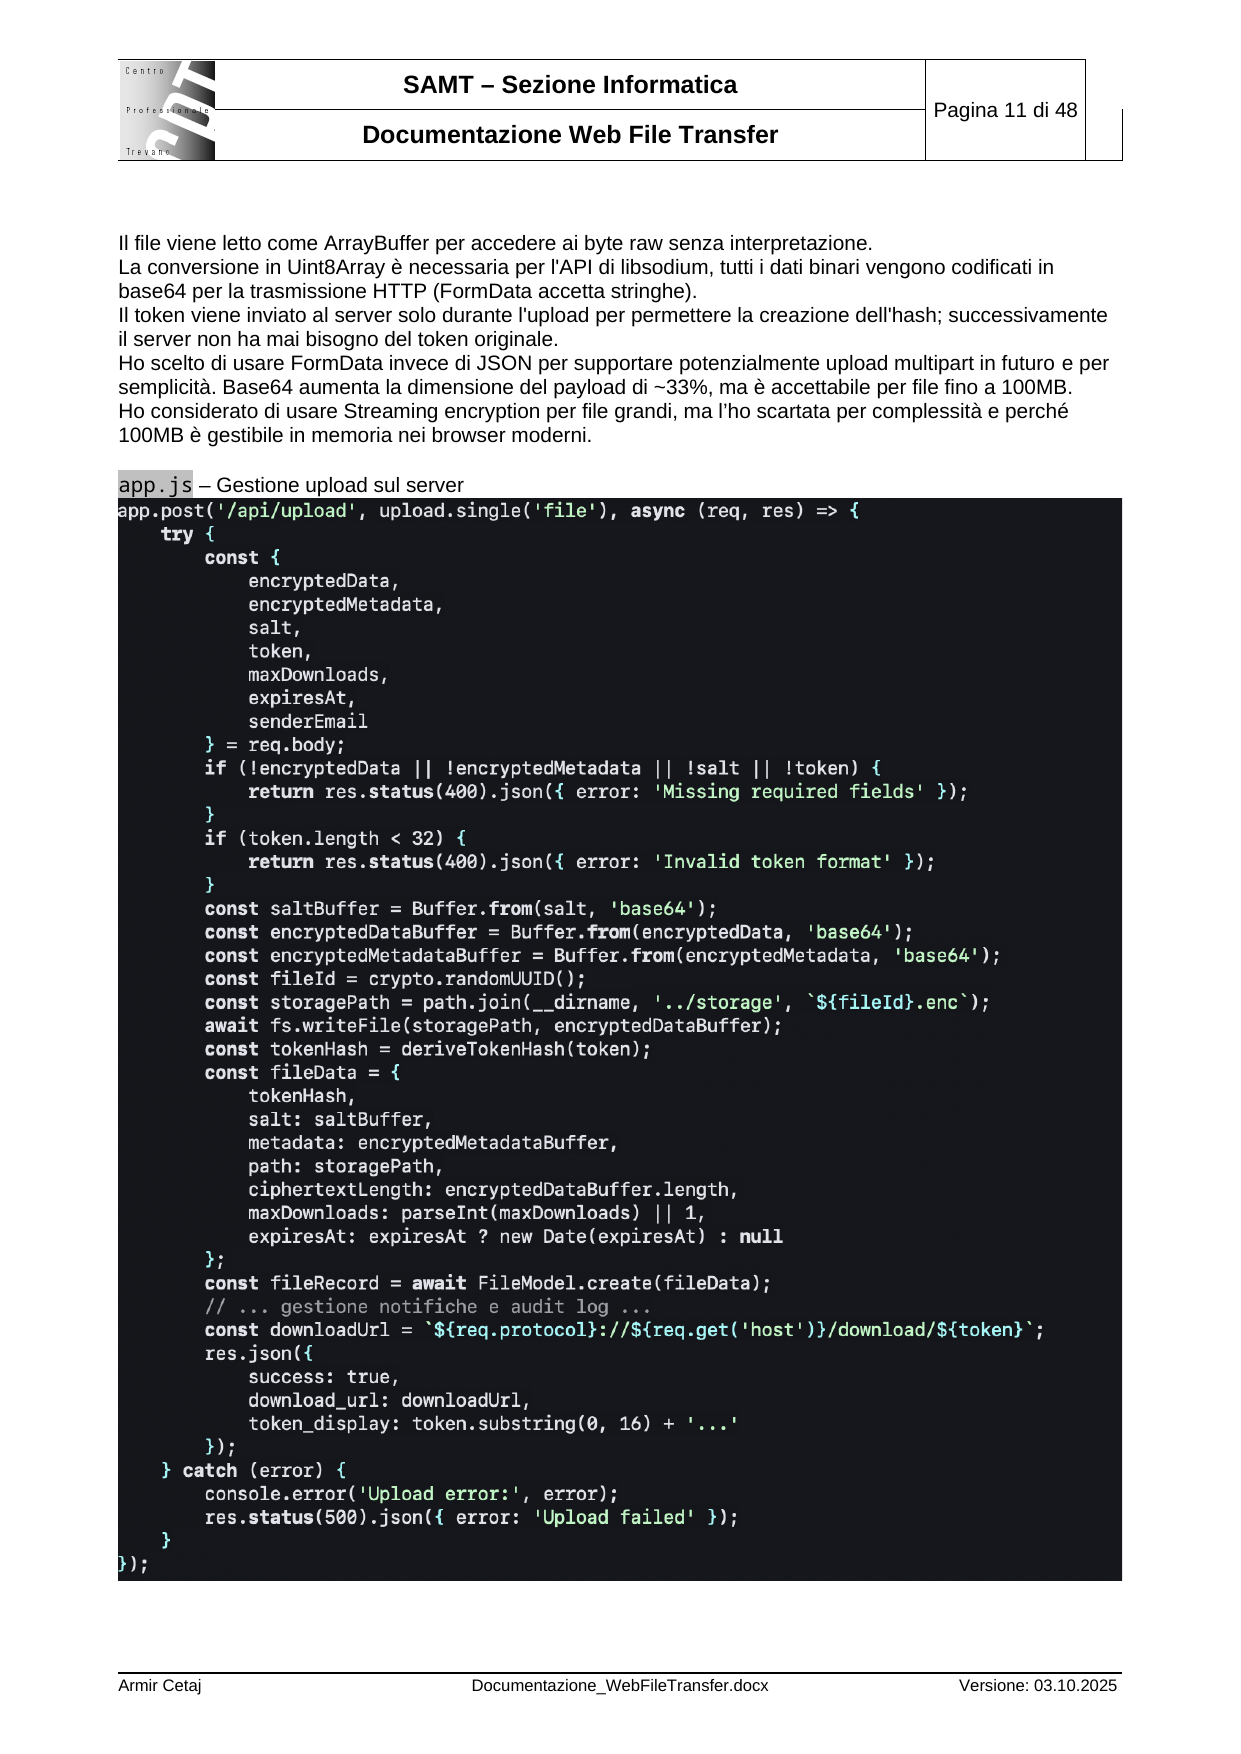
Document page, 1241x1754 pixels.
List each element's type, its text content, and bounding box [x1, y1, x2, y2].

text Ho scelto di usare FormData invece di JSON per supportare potenzialmente upload multipart in futuro e per semplicità. Base64 aumenta la dimensione del payload di ~33%, ma è accettabile per file fino a 100MB. [118, 351, 1122, 398]
text Ho considerato di usare Streaming encryption per file grandi, ma l’ho scartata per complessità e perché 100MB è gestibile in memoria nei browser moderni. [118, 398, 1122, 446]
text La conversione in Uint8Array è necessaria per l'API di libsodium, tutti i dati binari vengono codificati in base64 per la trasmissione HTTP (FormData accetta stringhe). [118, 255, 1122, 303]
picture [118, 498, 1123, 1581]
picture [118, 60, 215, 160]
text app.js – Gestione upload sul server [193, 470, 1122, 498]
text Il file viene letto come ArrayBuffer per accedere ai byte raw senza interpretazione. [118, 231, 1122, 255]
text Il token viene inviato al server solo durante l'upload per permettere la creazione dell'hash; successivamente il server non ha mai bisogno del token originale. [118, 303, 1122, 351]
